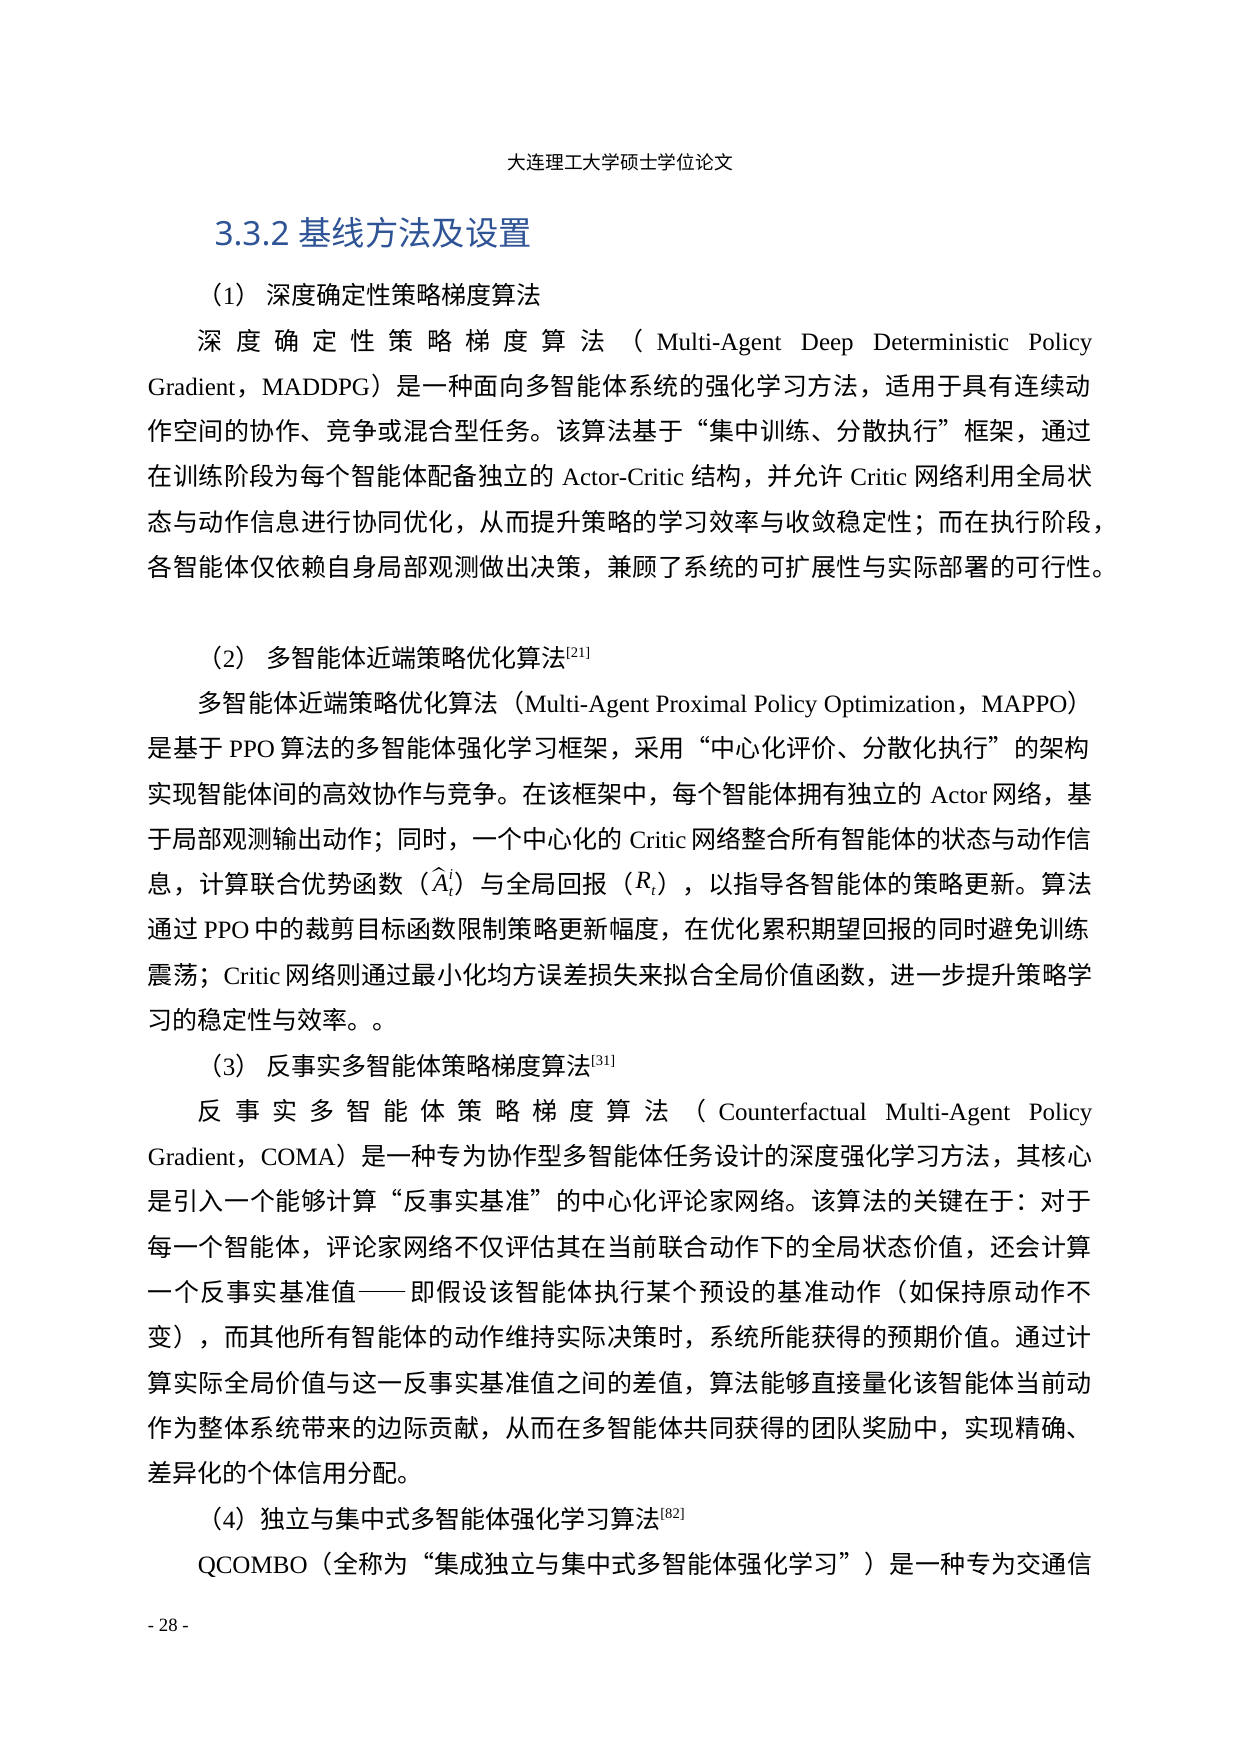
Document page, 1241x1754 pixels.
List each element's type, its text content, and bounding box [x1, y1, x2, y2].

text （2） 多智能体近端策略优化算法[21] [148, 638, 1092, 674]
text 深度确定性策略梯度算法（Multi-Agent Deep Deterministic Policy Gradient，MADDPG）是一种面向多智能体系统的强化学习方法，适用于具有连续动作空间的协作、竞争或混合型任务。该算法基于“集中训练、分散执行”框架，通过在训练阶段为每个智能体配备独立的 Actor-Critic 结构，并允许 Critic 网络利用全局状态与动作信息进行协同优化，从而提升策略的学习效率与收敛稳定性；而在执行阶段，各智能体仅依赖自身局部观测做出决策，兼顾了系统的可扩展性与实际部署的可行性。‌ [148, 321, 1092, 629]
text （1） 深度确定性策略梯度算法 [148, 276, 1092, 312]
text （3） 反事实多智能体策略梯度算法[31] [148, 1046, 1092, 1082]
text 多智能体近端策略优化算法（Multi-Agent Proximal Policy Optimization，MAPPO）是基于PPO算法的多智能体强化学习框架，采用“中心化评价、分散化执行”的架构实现智能体间的高效协作与竞争。在该框架中，每个智能体拥有独立的Actor网络，基于局部观测输出动作；同时，一个中心化的Critic网络整合所有智能体的状态与动作信息，计算联合优势函数（）与全局回报（），以指导各智能体的策略更新。算法通过PPO中的裁剪目标函数限制策略更新幅度，在优化累积期望回报的同时避免训练震荡；Critic网络则通过最小化均方误差损失来拟合全局价值函数，进一步提升策略学习的稳定性与效率。。‌‌ [148, 683, 1092, 1037]
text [148, 1544, 1092, 1581]
subtitle 基线方法及设置 [148, 207, 1092, 255]
text （4）独立与集中式多智能体强化学习算法[82] [148, 1499, 1092, 1535]
text 反事实多智能体策略梯度算法（Counterfactual Multi-Agent Policy Gradient，COMA）是一种专为协作型多智能体任务设计的深度强化学习方法，其核心是引入一个能够计算“反事实基准”的中心化评论家网络。该算法的关键在于：对于每一个智能体，评论家网络不仅评估其在当前联合动作下的全局状态价值，还会计算一个反事实基准值——即假设该智能体执行某个预设的基准动作（如保持原动作不变），而其他所有智能体的动作维持实际决策时，系统所能获得的预期价值。通过计算实际全局价值与这一反事实基准值之间的差值，算法能够直接量化该智能体当前动作为整体系统带来的边际贡献，从而在多智能体共同获得的团队奖励中，实现精确、差异化的个体信用分配。 [148, 1091, 1092, 1490]
